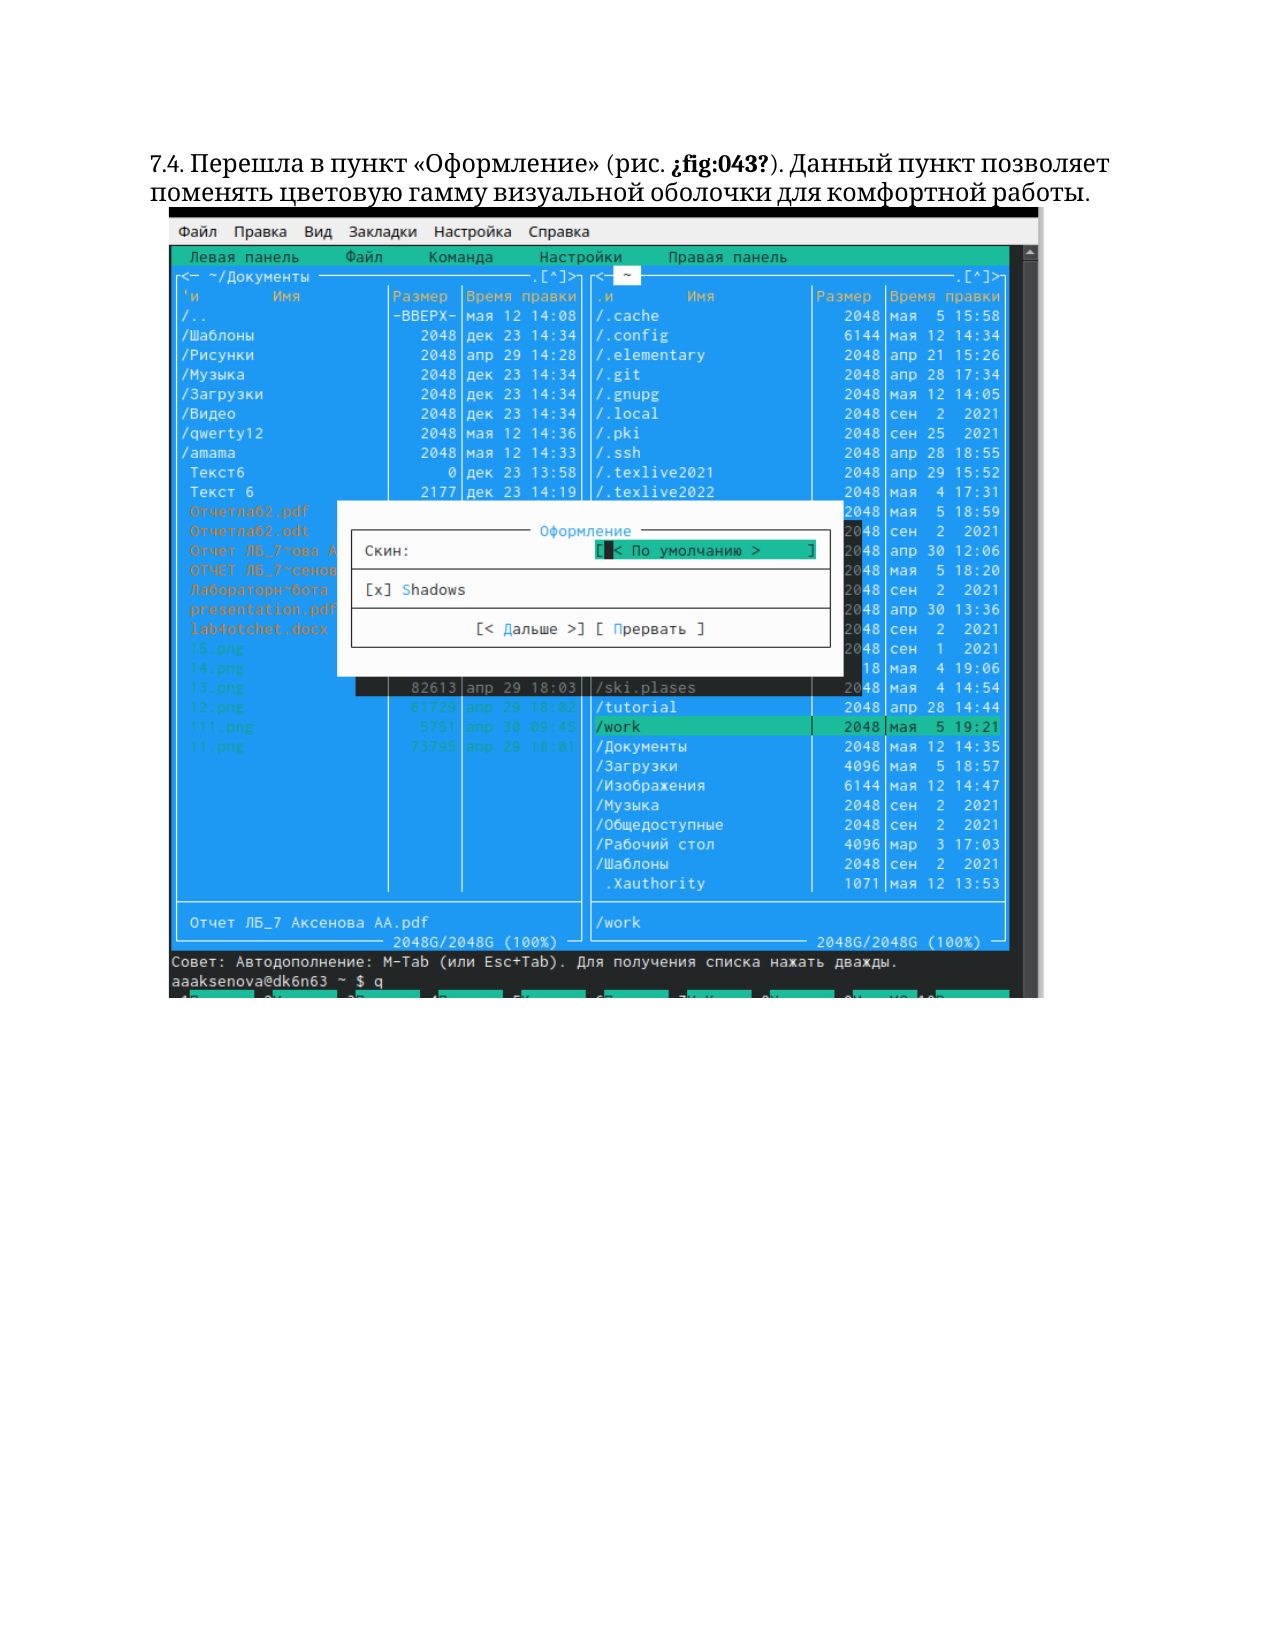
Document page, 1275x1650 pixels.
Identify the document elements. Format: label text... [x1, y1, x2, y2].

picture [168, 207, 1044, 998]
